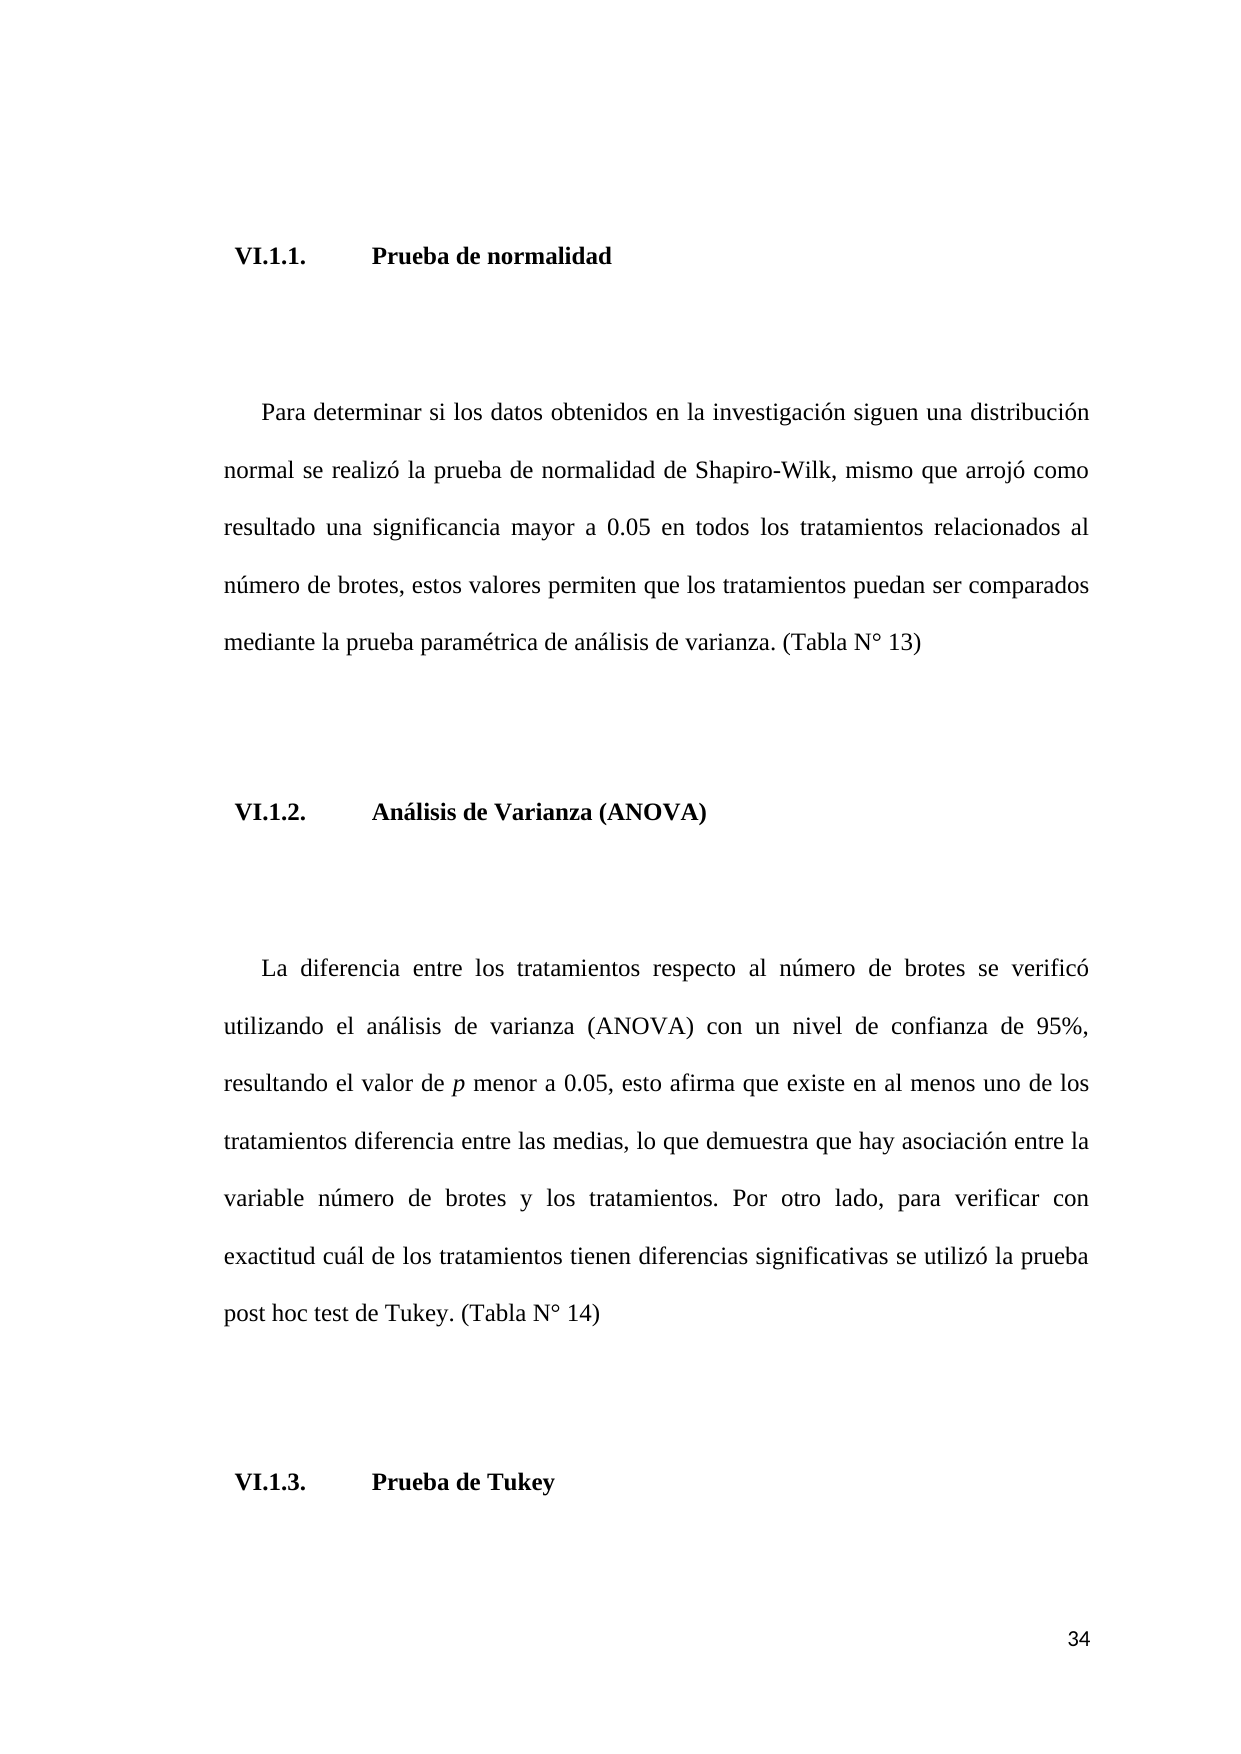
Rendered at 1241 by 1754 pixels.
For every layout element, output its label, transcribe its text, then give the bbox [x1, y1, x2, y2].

text Para determinar si los datos obtenidos en la investigación siguen una distribución normal se realizó la prueba de normalidad de Shapiro-Wilk, mismo que arrojó como resultado una significancia mayor a 0.05 en todos los tratamientos relacionados al número de brotes, estos valores permiten que los tratamientos puedan ser comparados mediante la prueba paramétrica de análisis de varianza. (Tabla N° 13) [224, 397, 1090, 656]
subtitle Prueba de Tukey [234, 1467, 1090, 1496]
subtitle Prueba de normalidad [234, 241, 1090, 269]
text La diferencia entre los tratamientos respecto al número de brotes se verificó utilizando el análisis de varianza (ANOVA) con un nivel de confianza de 95%, resultando el valor de p menor a 0.05, esto afirma que existe en al menos uno de los tratamientos diferencia entre las medias, lo que demuestra que hay asociación entre la variable número de brotes y los tratamientos. Por otro lado, para verificar con exactitud cuál de los tratamientos tienen diferencias significativas se utilizó la prueba post hoc test de Tukey. (Tabla N° 14) [224, 953, 1090, 1327]
subtitle Análisis de Varianza (ANOVA) [234, 797, 1090, 825]
